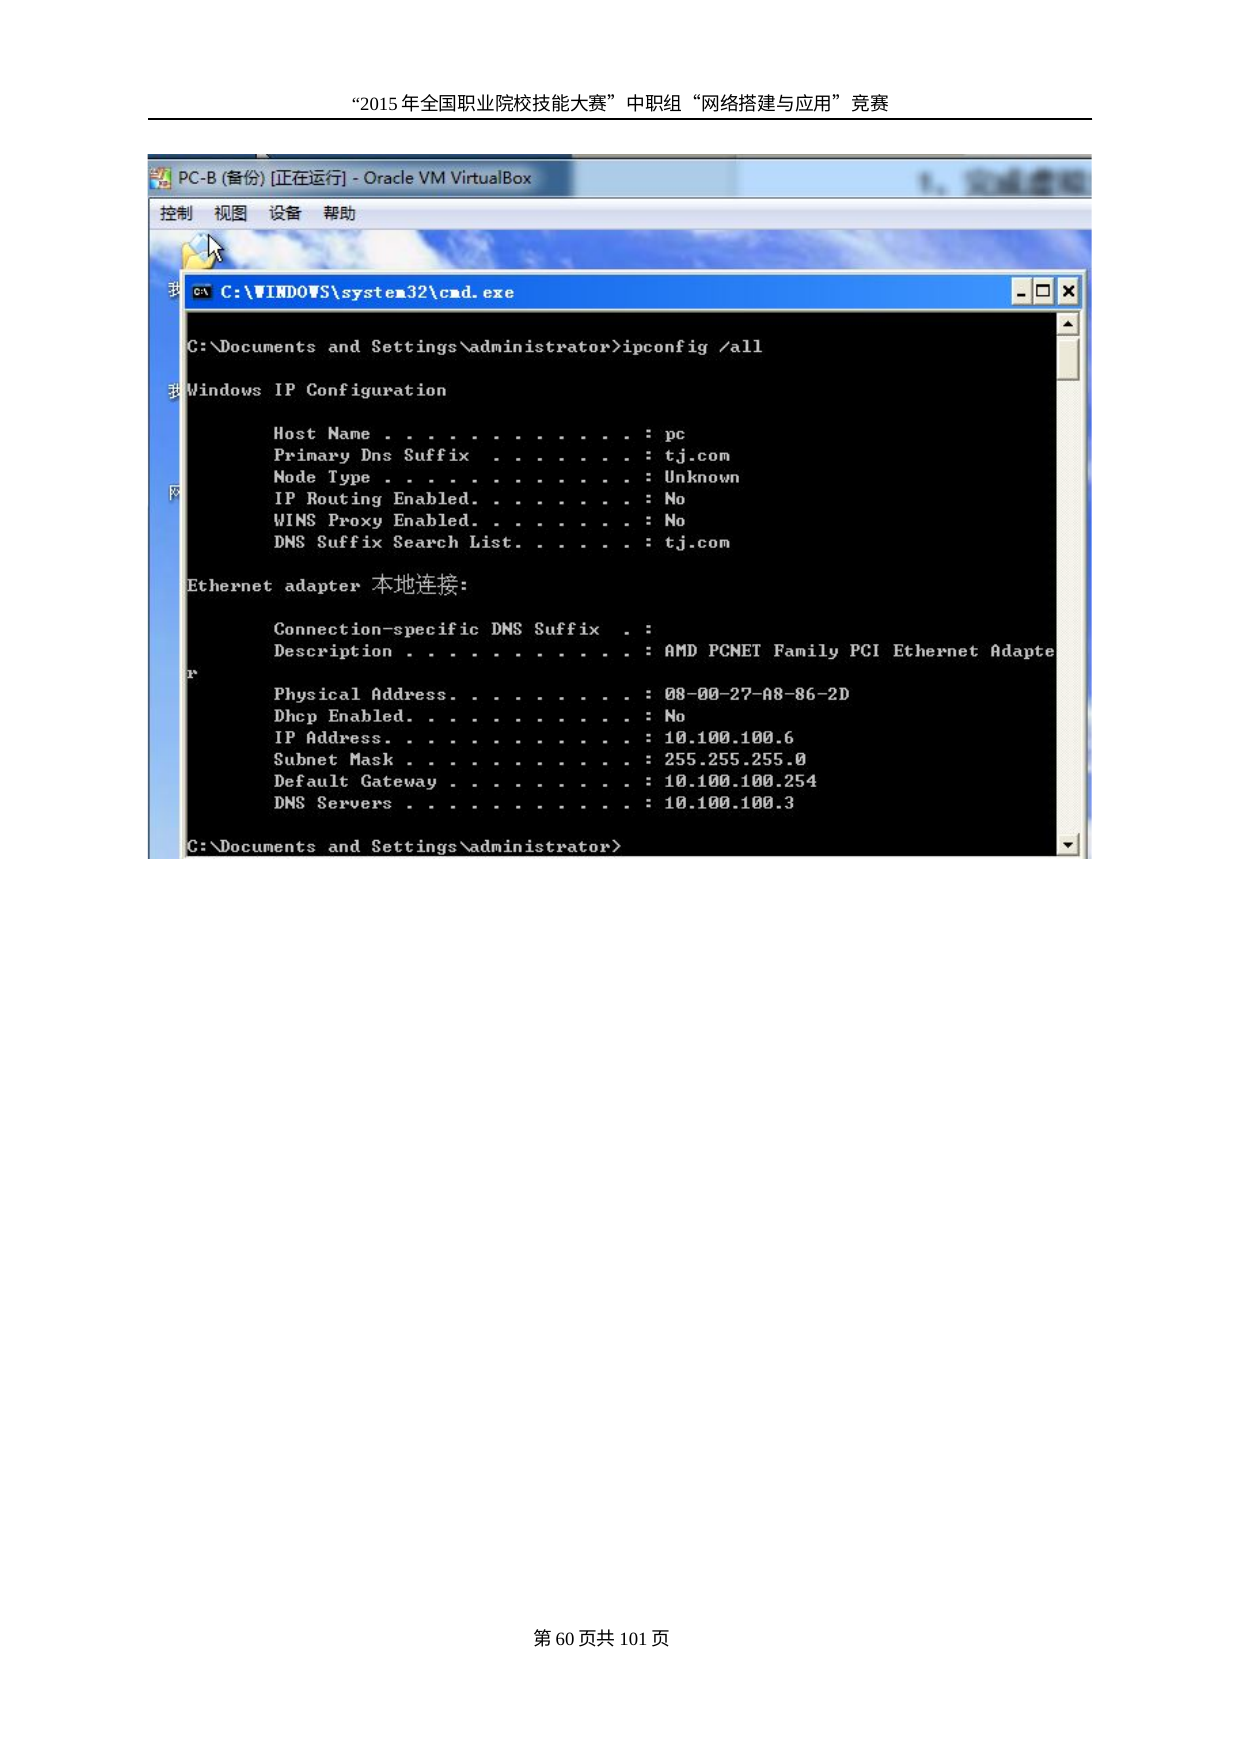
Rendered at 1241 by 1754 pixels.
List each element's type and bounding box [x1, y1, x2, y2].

picture [147, 154, 1092, 859]
